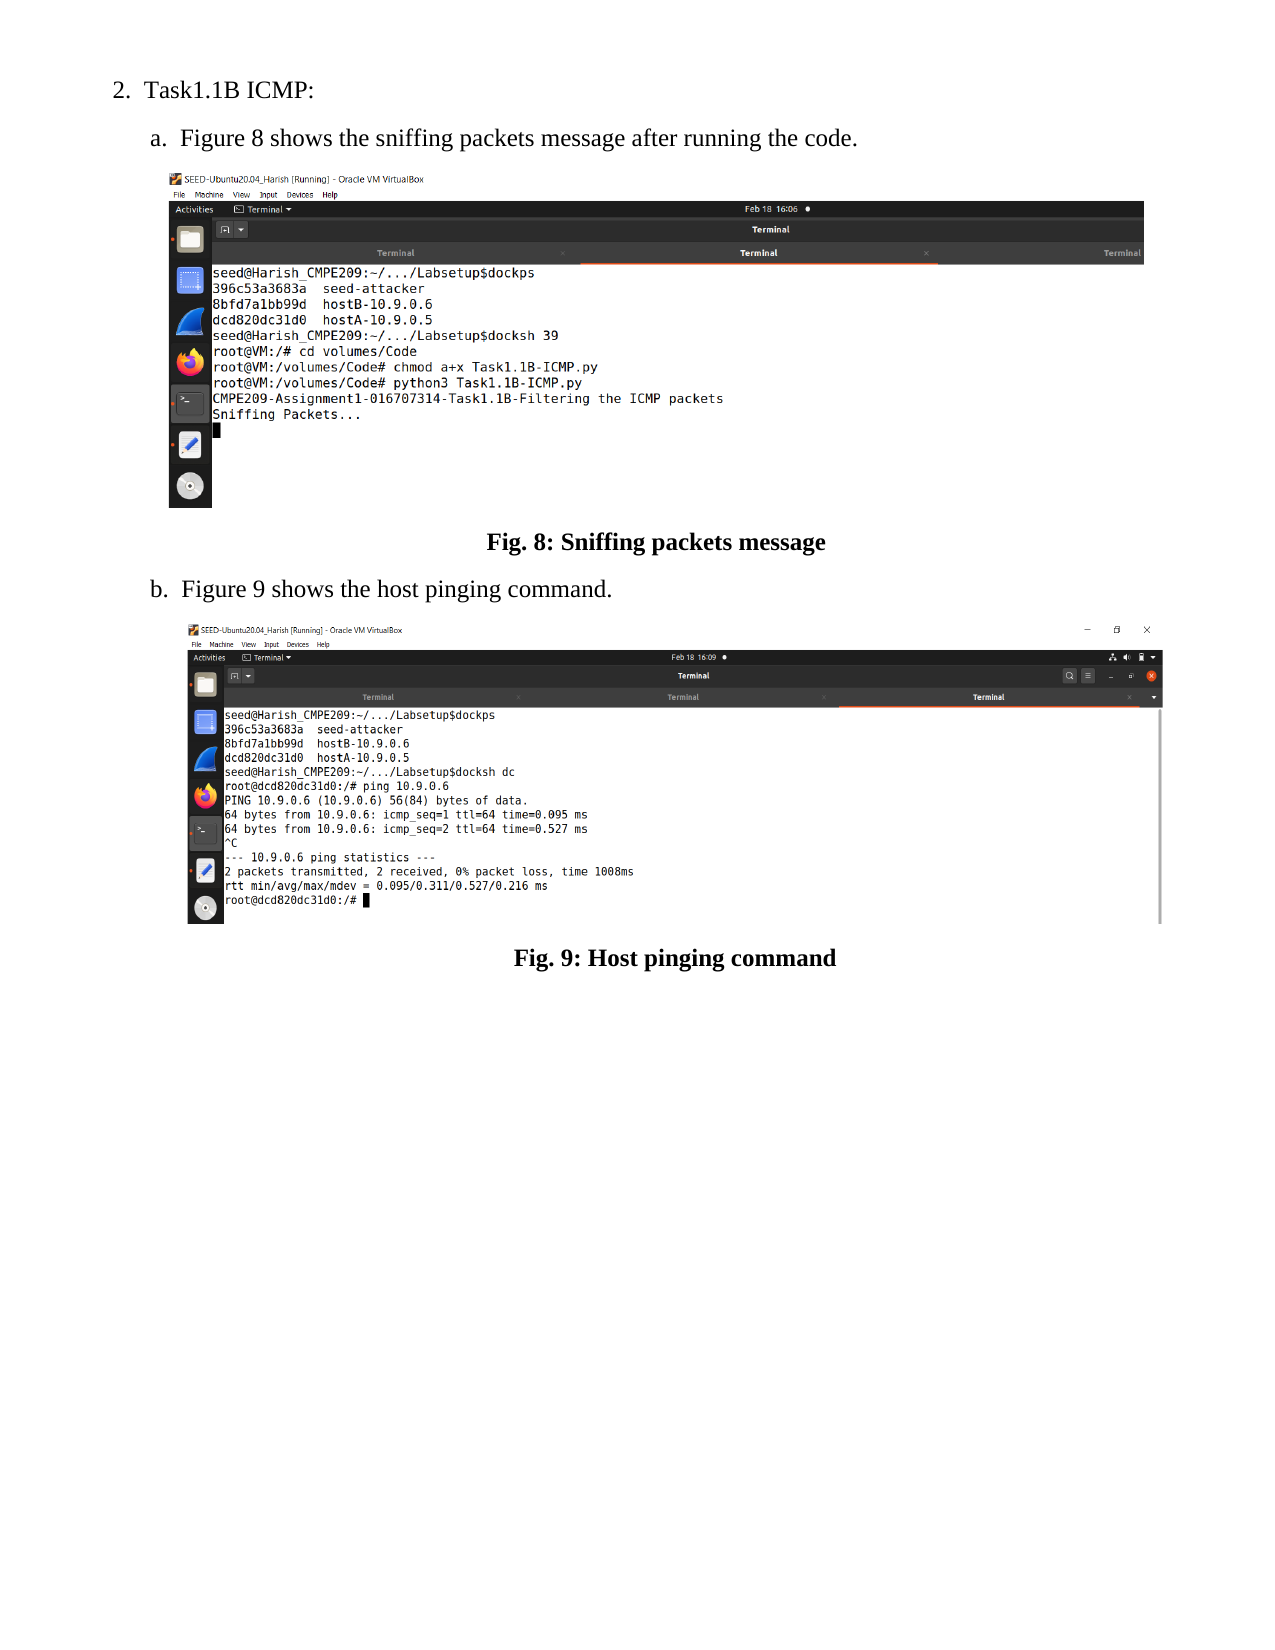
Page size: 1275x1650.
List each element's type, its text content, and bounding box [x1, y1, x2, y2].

picture [187, 622, 1163, 924]
text Fig. 8: Sniffing packets message [112, 527, 1200, 556]
text 2. Task1.1B ICMP: [112, 75, 1200, 104]
picture [168, 170, 1144, 508]
text Fig. 9: Host pinging command [112, 943, 1200, 971]
text a. Figure 8 shows the sniffing packets message after running the code. [112, 123, 1200, 151]
text b. Figure 9 shows the host pinging command. [112, 574, 1200, 603]
